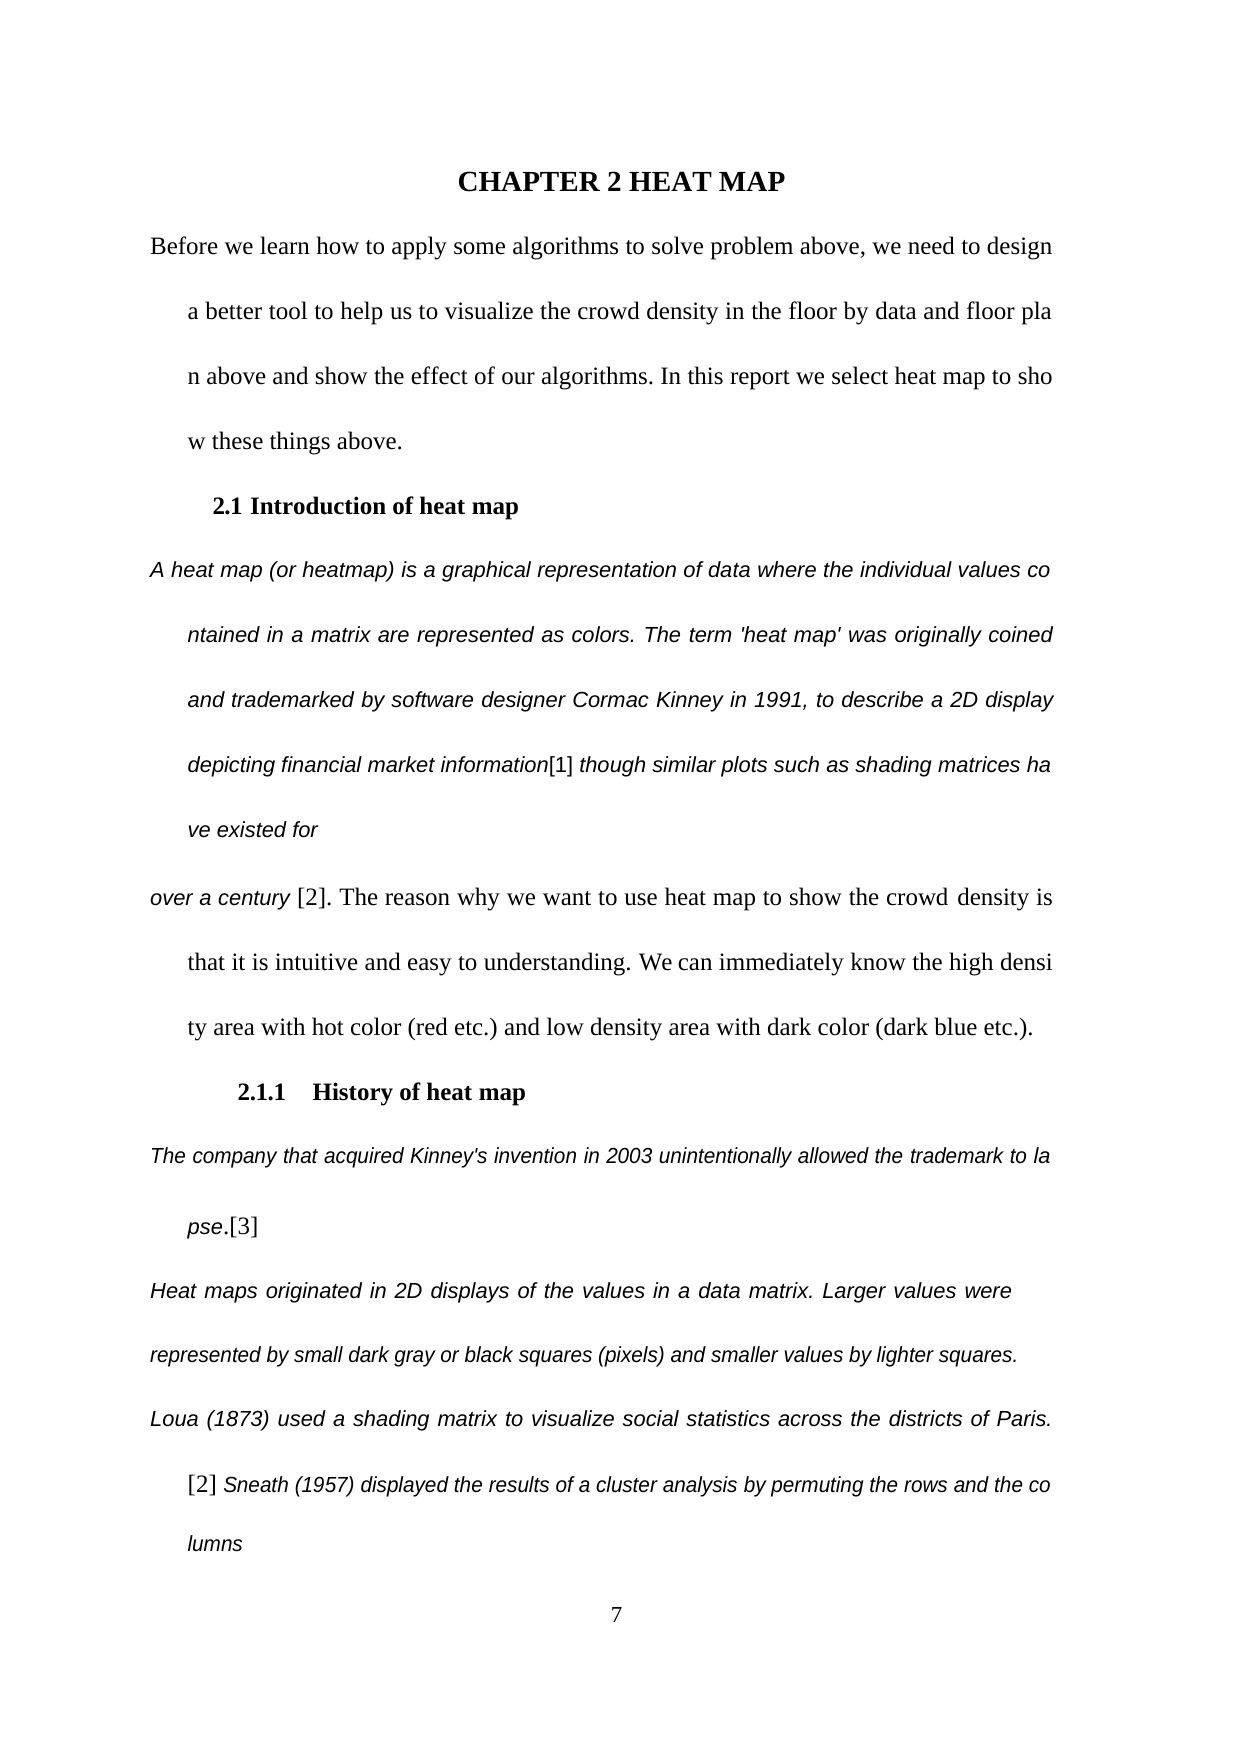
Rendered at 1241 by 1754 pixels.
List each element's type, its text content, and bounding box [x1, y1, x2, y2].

text over a century [2]. The reason why we want to use heat map to show the crowd density is that it is intuitive and easy to understanding. We can immediately know the high density area with hot color (red etc.) and low density area with dark color (dark blue etc.). [150, 882, 1053, 1041]
text Before we learn how to apply some algorithms to solve problem above, we need to design a better tool to help us to visualize the crowd density in the floor by data and floor plan above and show the effect of our algorithms. In this report we select heat map to show these things above. [150, 231, 1053, 454]
text represented by small dark gray or black squares (pixels) and smaller values by lighter squares. [150, 1342, 1101, 1368]
subtitle CHAPTER 2 HEAT MAP [457, 164, 1101, 198]
text Loua (1873) used a shading matrix to visualize social statistics across the districts of Paris.[2] Sneath (1957) displayed the results of a cluster analysis by permuting the rows and the columns [150, 1406, 1053, 1556]
text A heat map (or heatmap) is a graphical representation of data where the individual values contained in a matrix are represented as colors. The term 'heat map' was originally coined and trademarked by software designer Cormac Kinney in 1991, to describe a 2D display depicting financial market information[1] though similar plots such as shading matrices have existed for [150, 557, 1053, 843]
subtitle Introduction of heat map [212, 491, 1101, 520]
text Heat maps originated in 2D displays of the values in a data matrix. Larger values were [150, 1283, 1101, 1302]
subtitle History of heat map [237, 1077, 1101, 1106]
text The company that acquired Kinney's invention in 2003 unintentionally allowed the trademark to lapse.[3] [150, 1143, 1053, 1240]
